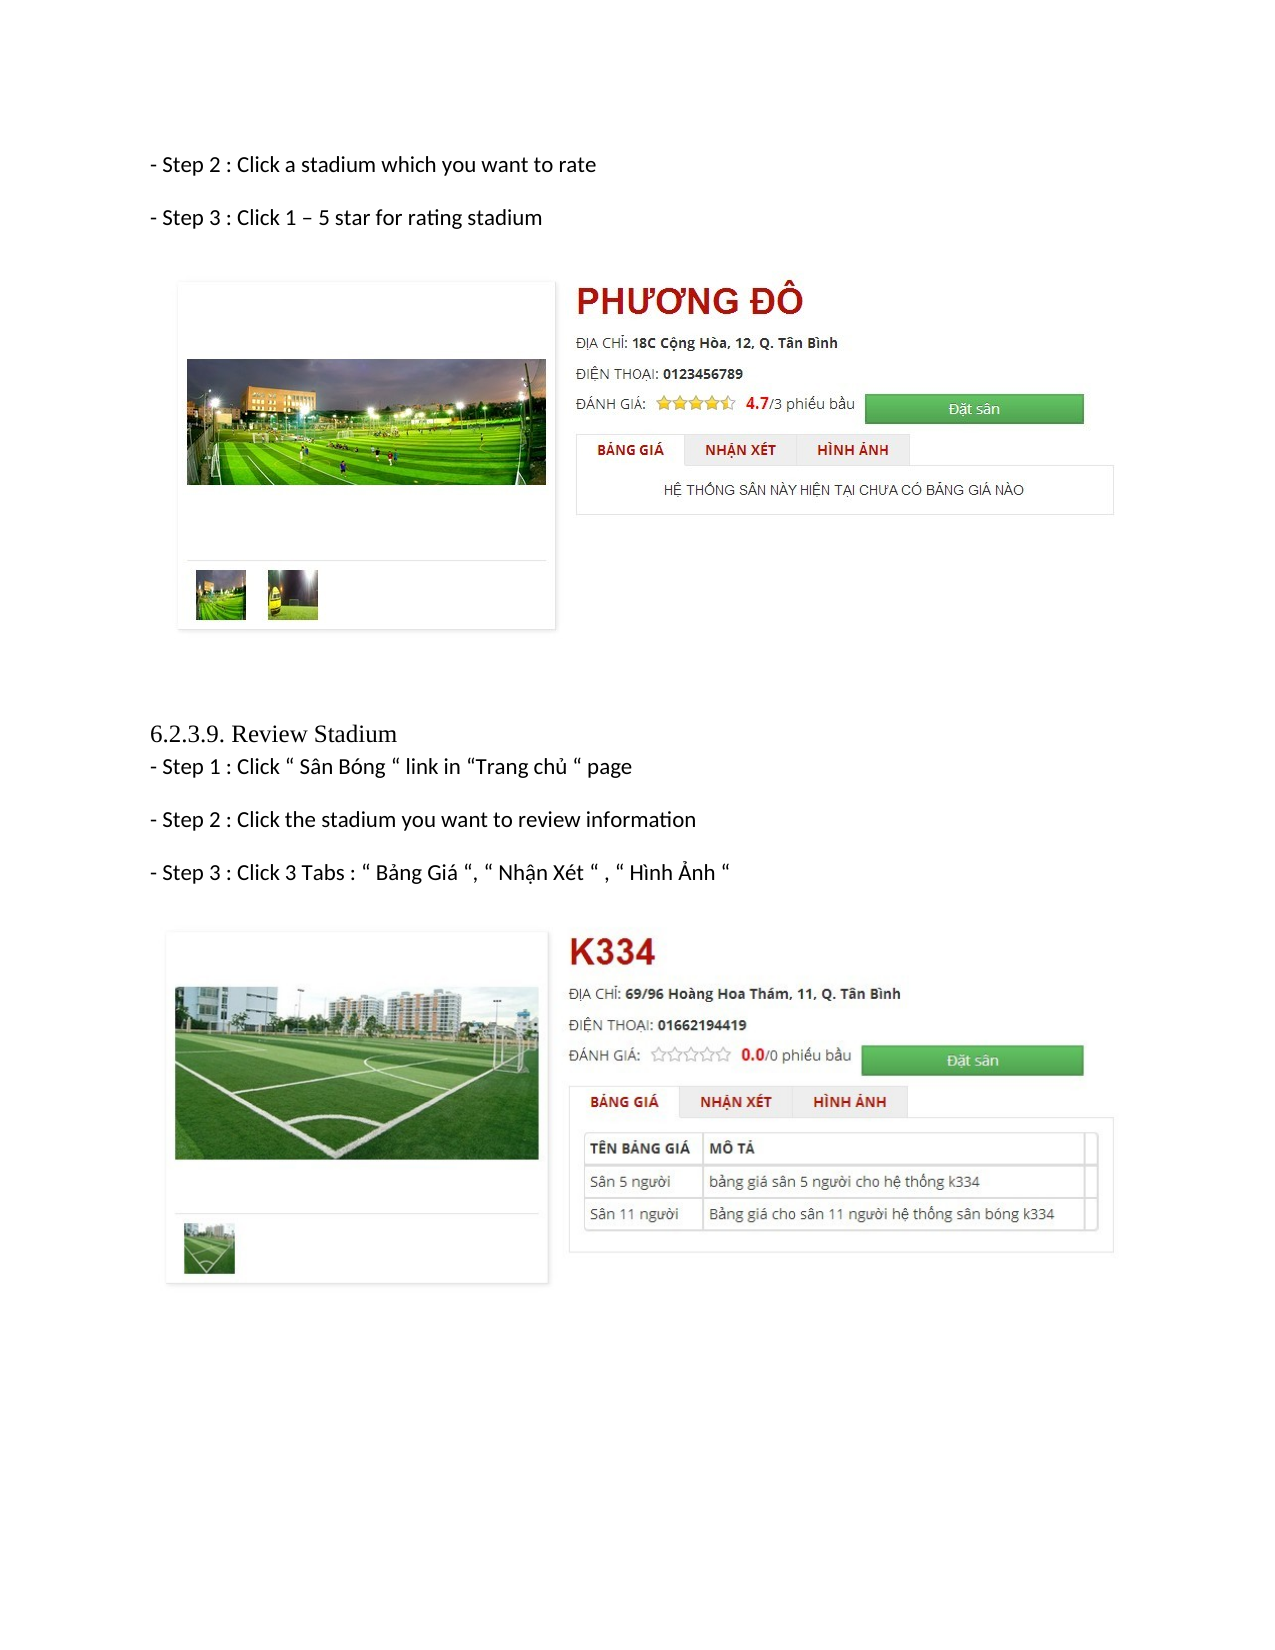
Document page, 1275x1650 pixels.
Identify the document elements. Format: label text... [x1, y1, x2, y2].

picture [150, 256, 1125, 641]
text - Step 2 : Click the stadium you want to review information [150, 805, 1125, 833]
text - Step 3 : Click 1 – 5 star for rating stadium [150, 203, 1125, 231]
picture [150, 911, 1125, 1295]
text - Step 2 : Click a stadium which you want to rate [150, 150, 1125, 178]
text - Step 1 : Click “ Sân Bóng “ link in “Trang chủ “ page [150, 752, 1125, 780]
text - Step 3 : Click 3 Tabs : “ Bảng Giá “, “ Nhận Xét “ , “ Hình Ảnh “ [150, 858, 1125, 886]
subtitle 6.2.3.9. Review Stadium [150, 719, 1125, 748]
